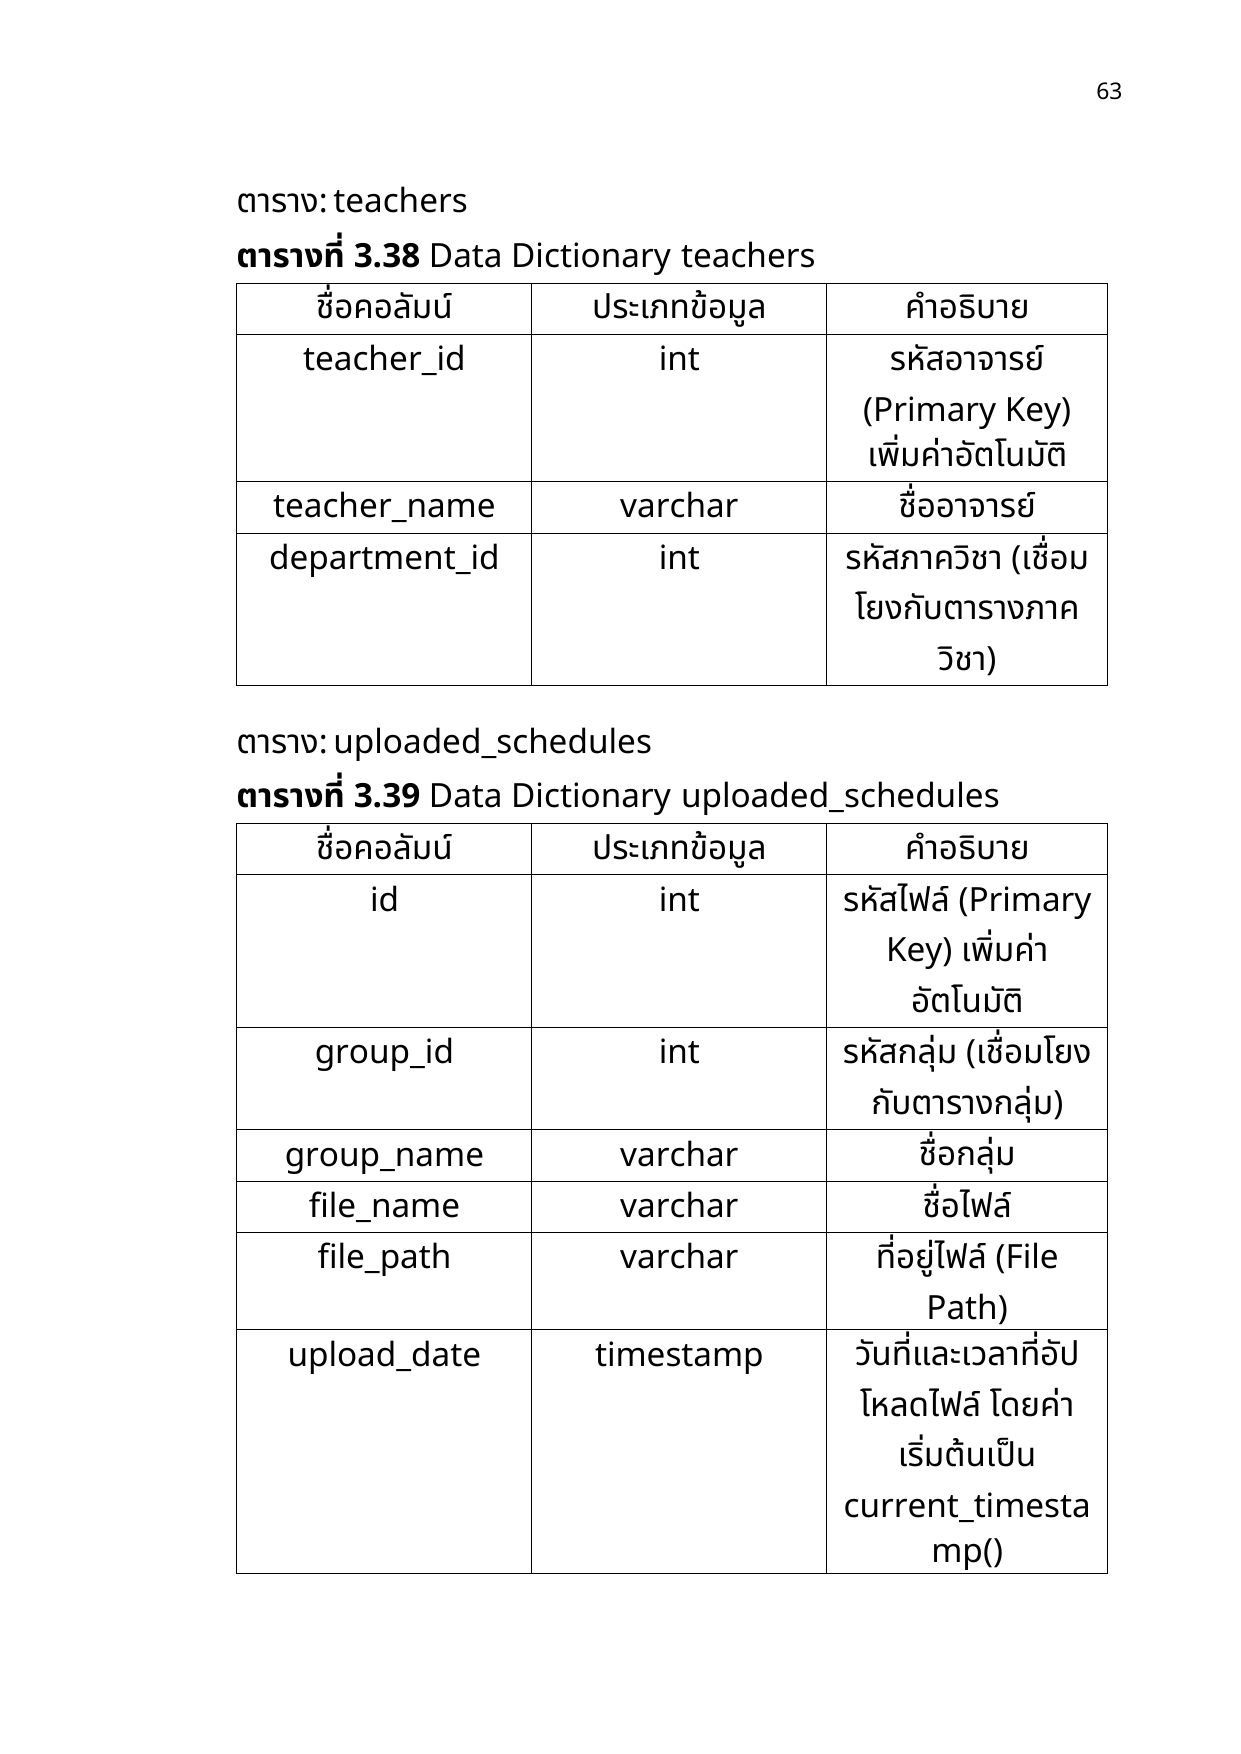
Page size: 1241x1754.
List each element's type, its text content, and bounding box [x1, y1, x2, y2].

text ตาราง: teachers [236, 177, 1122, 228]
table_cell id [237, 875, 531, 1027]
table_cell int [532, 875, 826, 1027]
table_cell file_path [237, 1233, 531, 1329]
table_cell รหัสภาควิชา (เชื่อมโยงกับตารางภาควิชา) [827, 534, 1107, 685]
table_cell ชื่อไฟล์ [827, 1182, 1107, 1232]
table_cell group_id [237, 1028, 531, 1129]
table_header คำอธิบาย [827, 824, 1107, 874]
table_cell upload_date [237, 1330, 531, 1572]
table_cell timestamp [532, 1330, 826, 1572]
table_cell group_name [237, 1130, 531, 1181]
table_cell teacher_name [237, 482, 531, 533]
table_cell int [532, 534, 826, 685]
table_cell ชื่ออาจารย์ [827, 482, 1107, 533]
table_cell ชื่อกลุ่ม [827, 1130, 1107, 1181]
table_header คำอธิบาย [827, 284, 1107, 334]
table_cell ที่อยู่ไฟล์ (File Path) [827, 1233, 1107, 1329]
table_cell varchar [532, 482, 826, 533]
table_cell file_name [237, 1182, 531, 1232]
table_header ชื่อคอลัมน์ [237, 824, 531, 874]
text ตาราง: uploaded_schedules [236, 718, 1122, 768]
table_cell varchar [532, 1233, 826, 1329]
text ตารางที่ 3.39 Data Dictionary uploaded_schedules [236, 772, 1122, 823]
table_cell int [532, 1028, 826, 1129]
table_cell varchar [532, 1182, 826, 1232]
table_header ชื่อคอลัมน์ [237, 284, 531, 334]
table_cell varchar [532, 1130, 826, 1181]
table_cell int [532, 335, 826, 481]
table_cell รหัสกลุ่ม (เชื่อมโยงกับตารางกลุ่ม) [827, 1028, 1107, 1129]
table_cell รหัสอาจารย์ (Primary Key) เพิ่มค่าอัตโนมัติ [827, 335, 1107, 481]
text ตารางที่ 3.38 Data Dictionary teachers [236, 232, 1122, 282]
table_header ประเภทข้อมูล [532, 284, 826, 334]
table_cell department_id [237, 534, 531, 685]
table_header ประเภทข้อมูล [532, 824, 826, 874]
table_cell วันที่และเวลาที่อัปโหลดไฟล์ โดยค่าเริ่มต้นเป็น current_timestamp() [827, 1330, 1107, 1572]
table_cell teacher_id [237, 335, 531, 481]
table_cell รหัสไฟล์ (Primary Key) เพิ่มค่าอัตโนมัติ [827, 875, 1107, 1027]
